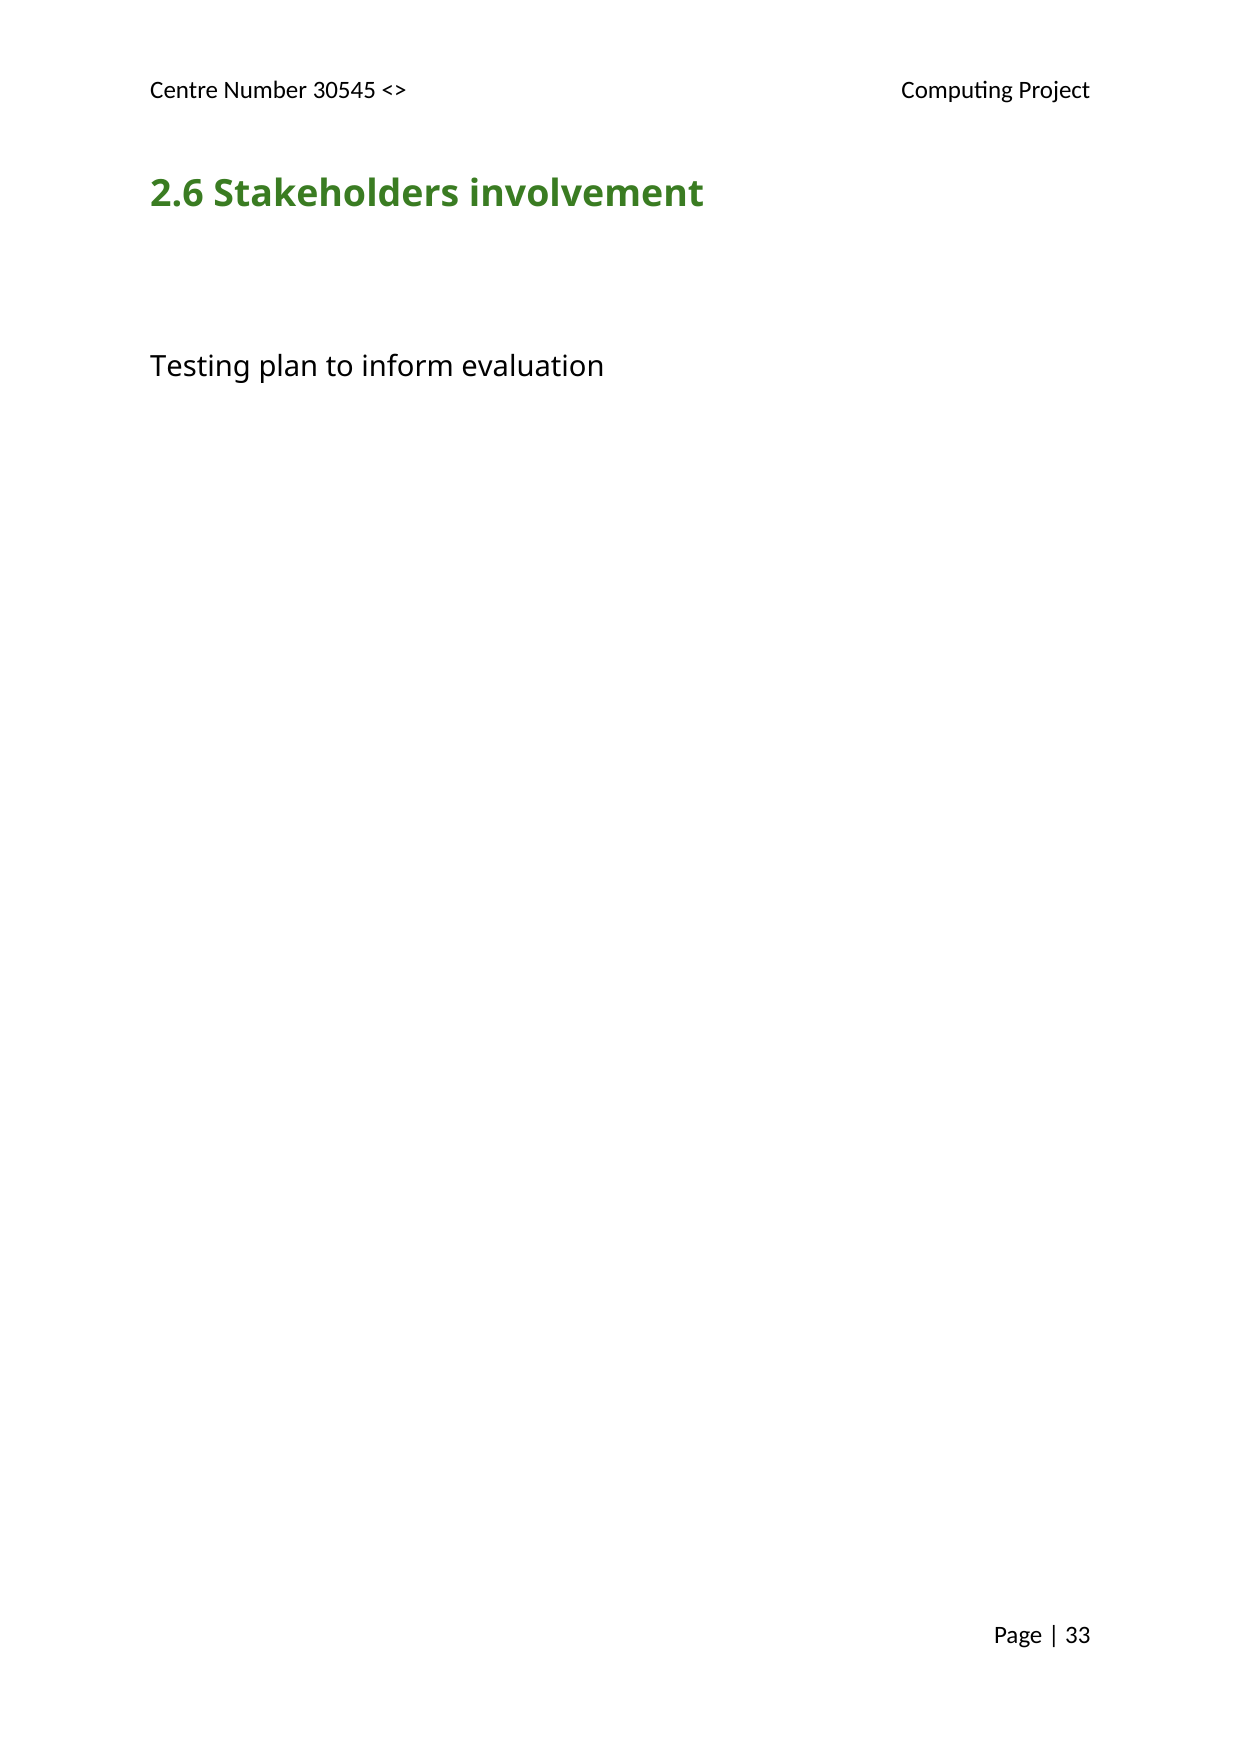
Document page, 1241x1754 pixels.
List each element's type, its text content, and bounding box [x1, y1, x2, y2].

title Testing plan to inform evaluation [150, 345, 1090, 385]
subtitle 2.6 Stakeholders involvement [150, 167, 1090, 218]
